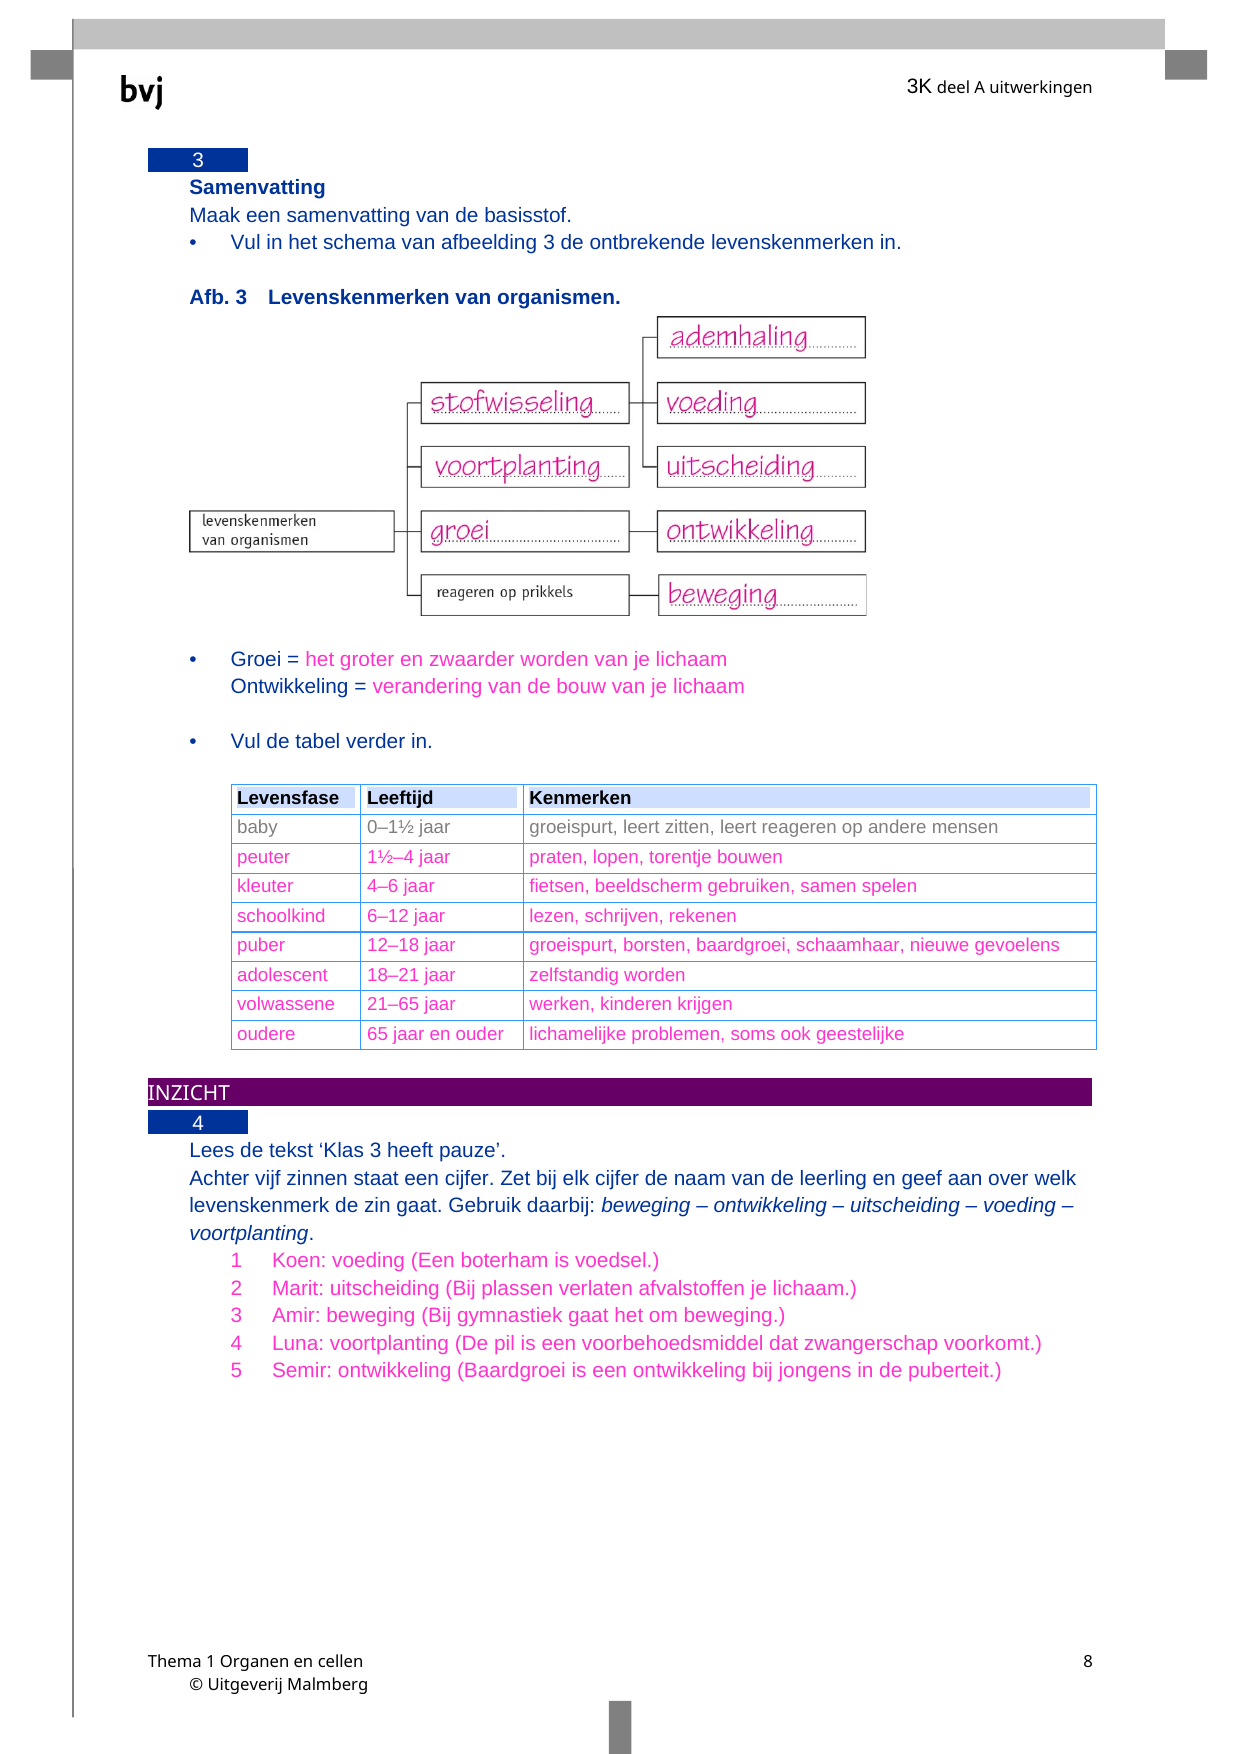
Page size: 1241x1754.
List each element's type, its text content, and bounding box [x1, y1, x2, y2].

text Ontwikkeling = verandering van de bouw van je lichaam [189, 674, 1092, 698]
table_cell lichamelijke problemen, soms ook geestelijke [524, 1021, 1096, 1049]
text 3 [148, 148, 248, 172]
table_cell groeispurt, borsten, baardgroei, schaamhaar, nieuwe gevoelens [524, 933, 1096, 961]
picture [189, 316, 867, 616]
text INZICHT [148, 1078, 1092, 1106]
table_cell 1½–4 jaar [361, 844, 523, 872]
table_cell 6–12 jaar [361, 903, 523, 931]
text • Vul in het schema van afbeelding 3 de ontbrekende levenskenmerken in. [189, 230, 1092, 254]
text 2 Marit: uitscheiding (Bij plassen verlaten afvalstoffen je lichaam.) [230, 1275, 1092, 1299]
table_cell schoolkind [232, 903, 360, 931]
table_cell fietsen, beeldscherm gebruiken, samen spelen [524, 874, 1096, 902]
table_cell 21–65 jaar [361, 991, 523, 1020]
text Maak een samenvatting van de basisstof. [189, 203, 1092, 227]
table_cell volwassene [232, 991, 360, 1020]
table_cell lezen, schrijven, rekenen [524, 903, 1096, 931]
table_cell baby [232, 815, 360, 843]
table_cell praten, lopen, torentje bouwen [524, 844, 1096, 872]
table_cell werken, kinderen krijgen [524, 991, 1096, 1020]
table_cell 0–1½ jaar [361, 815, 523, 843]
text • Groei = het groter en zwaarder worden van je lichaam [189, 646, 1092, 670]
table_header Levensfase [232, 785, 360, 813]
text 5 Semir: ontwikkeling (Baardgroei is een ontwikkeling bij jongens in de puberteit.) [230, 1358, 1092, 1382]
text Achter vijf zinnen staat een cijfer. Zet bij elk cijfer de naam van de leerling en geef aan over welk levenskenmerk de zin gaat. Gebruik daarbij: beweging – ontwikkeling – uitscheiding – voeding – voortplanting. [189, 1165, 1092, 1244]
text • Vul de tabel verder in. [189, 729, 1092, 753]
table_cell 12–18 jaar [361, 933, 523, 961]
table_cell 18–21 jaar [361, 962, 523, 990]
table_cell peuter [232, 844, 360, 872]
table_cell 65 jaar en ouder [361, 1021, 523, 1049]
table_cell 4–6 jaar [361, 874, 523, 902]
text Samenvatting [189, 175, 1092, 199]
table_cell kleuter [232, 874, 360, 902]
table_cell groeispurt, leert zitten, leert reageren op andere mensen [524, 815, 1096, 843]
text Afb. 3 Levenskenmerken van organismen. [189, 285, 1092, 309]
picture [121, 75, 162, 110]
text 4 Luna: voortplanting (De pil is een voorbehoedsmiddel dat zwangerschap voorkomt.) [230, 1330, 1092, 1354]
table_cell zelfstandig worden [524, 962, 1096, 990]
table_cell adolescent [232, 962, 360, 990]
text 4 [148, 1110, 248, 1134]
text 3 Amir: beweging (Bij gymnastiek gaat het om beweging.) [230, 1303, 1092, 1327]
text 1 Koen: voeding (Een boterham is voedsel.) [230, 1248, 1092, 1272]
table_header Kenmerken [524, 785, 1096, 813]
table_cell oudere [232, 1021, 360, 1049]
text Lees de tekst ‘Klas 3 heeft pauze’. [189, 1138, 1092, 1162]
table_cell puber [232, 933, 360, 961]
table_header Leeftijd [361, 785, 523, 813]
